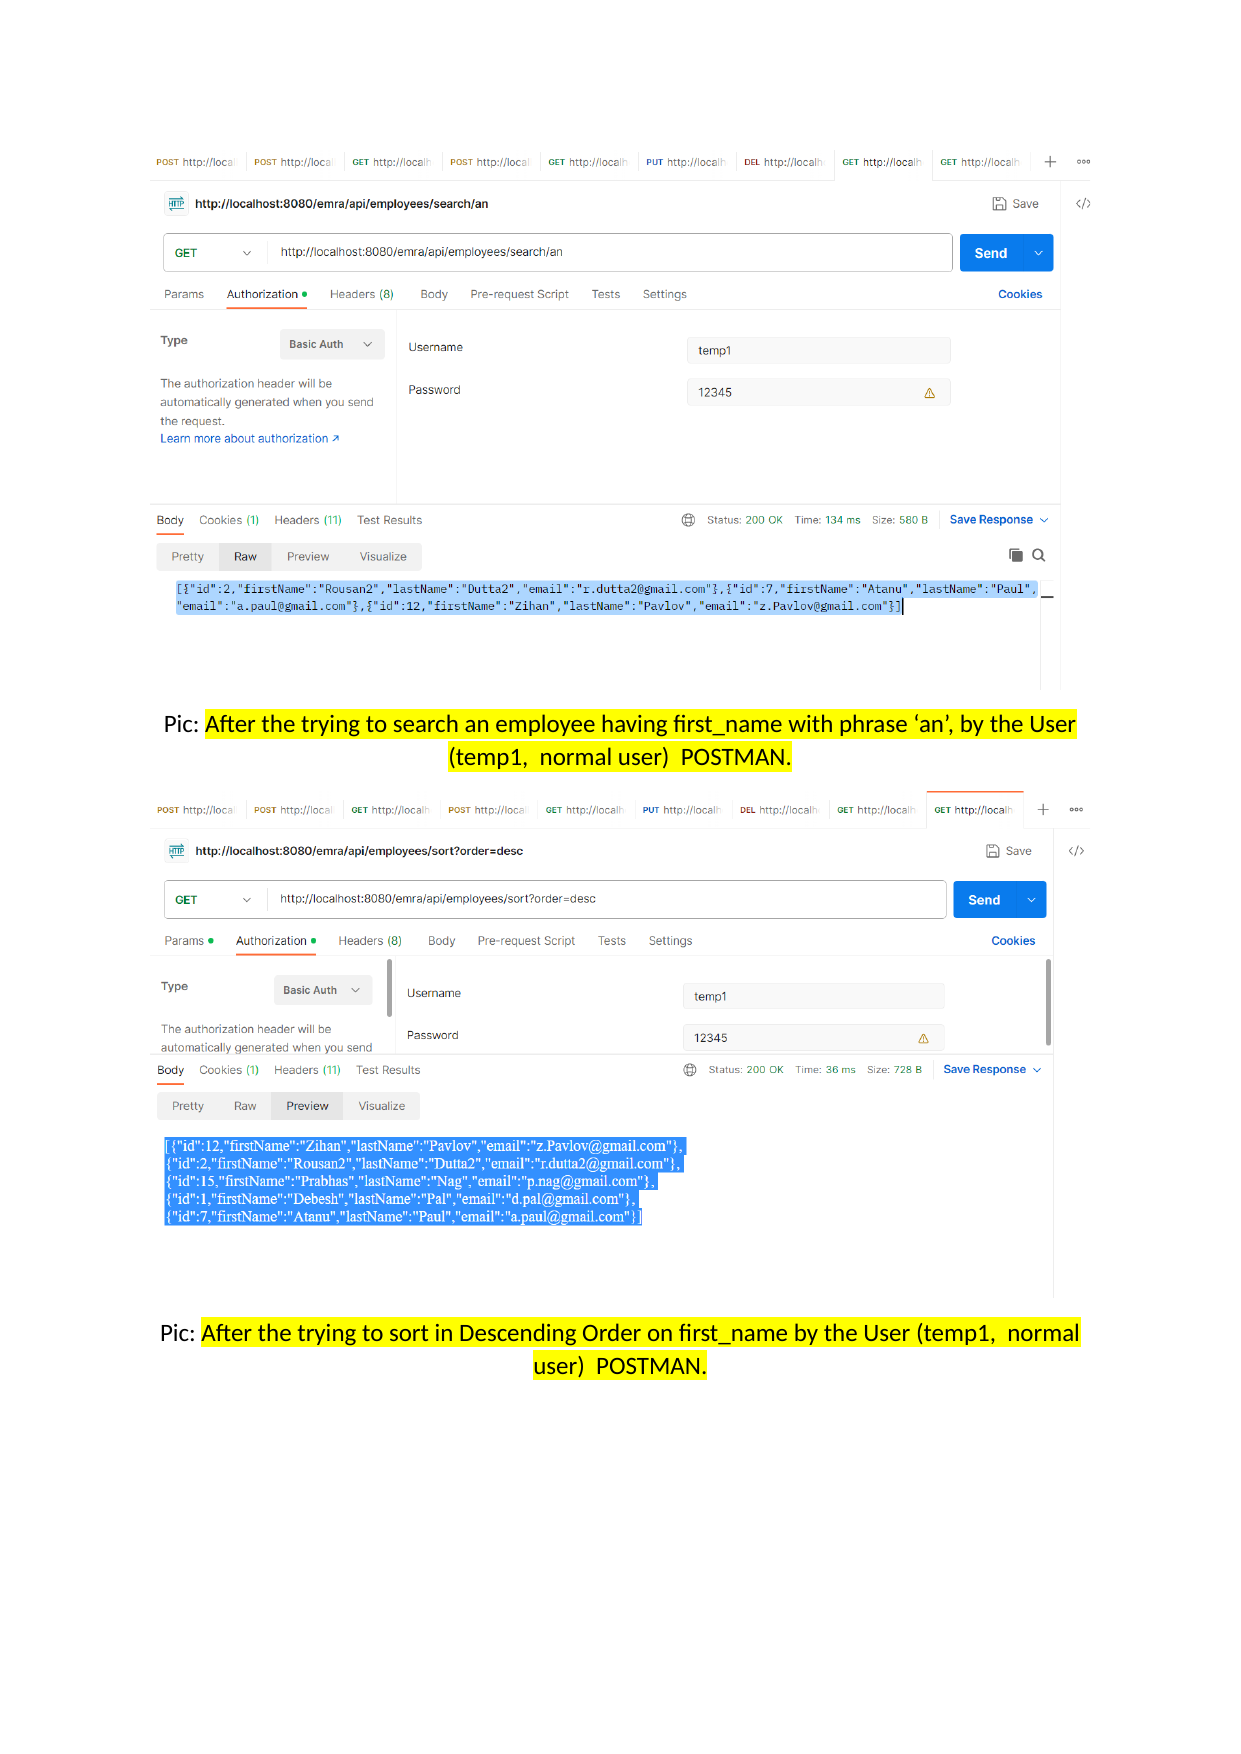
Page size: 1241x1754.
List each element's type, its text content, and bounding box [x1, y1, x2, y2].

text Pic: After the trying to sort in Descending Order on first_name by the User (temp1, normal user) POSTMAN. [150, 1317, 1090, 1380]
picture [150, 791, 1091, 1298]
text Pic: After the trying to search an employee having first_name with phrase ‘an’, by the User (temp1, normal user) POSTMAN. [150, 708, 1090, 772]
picture [150, 150, 1091, 690]
